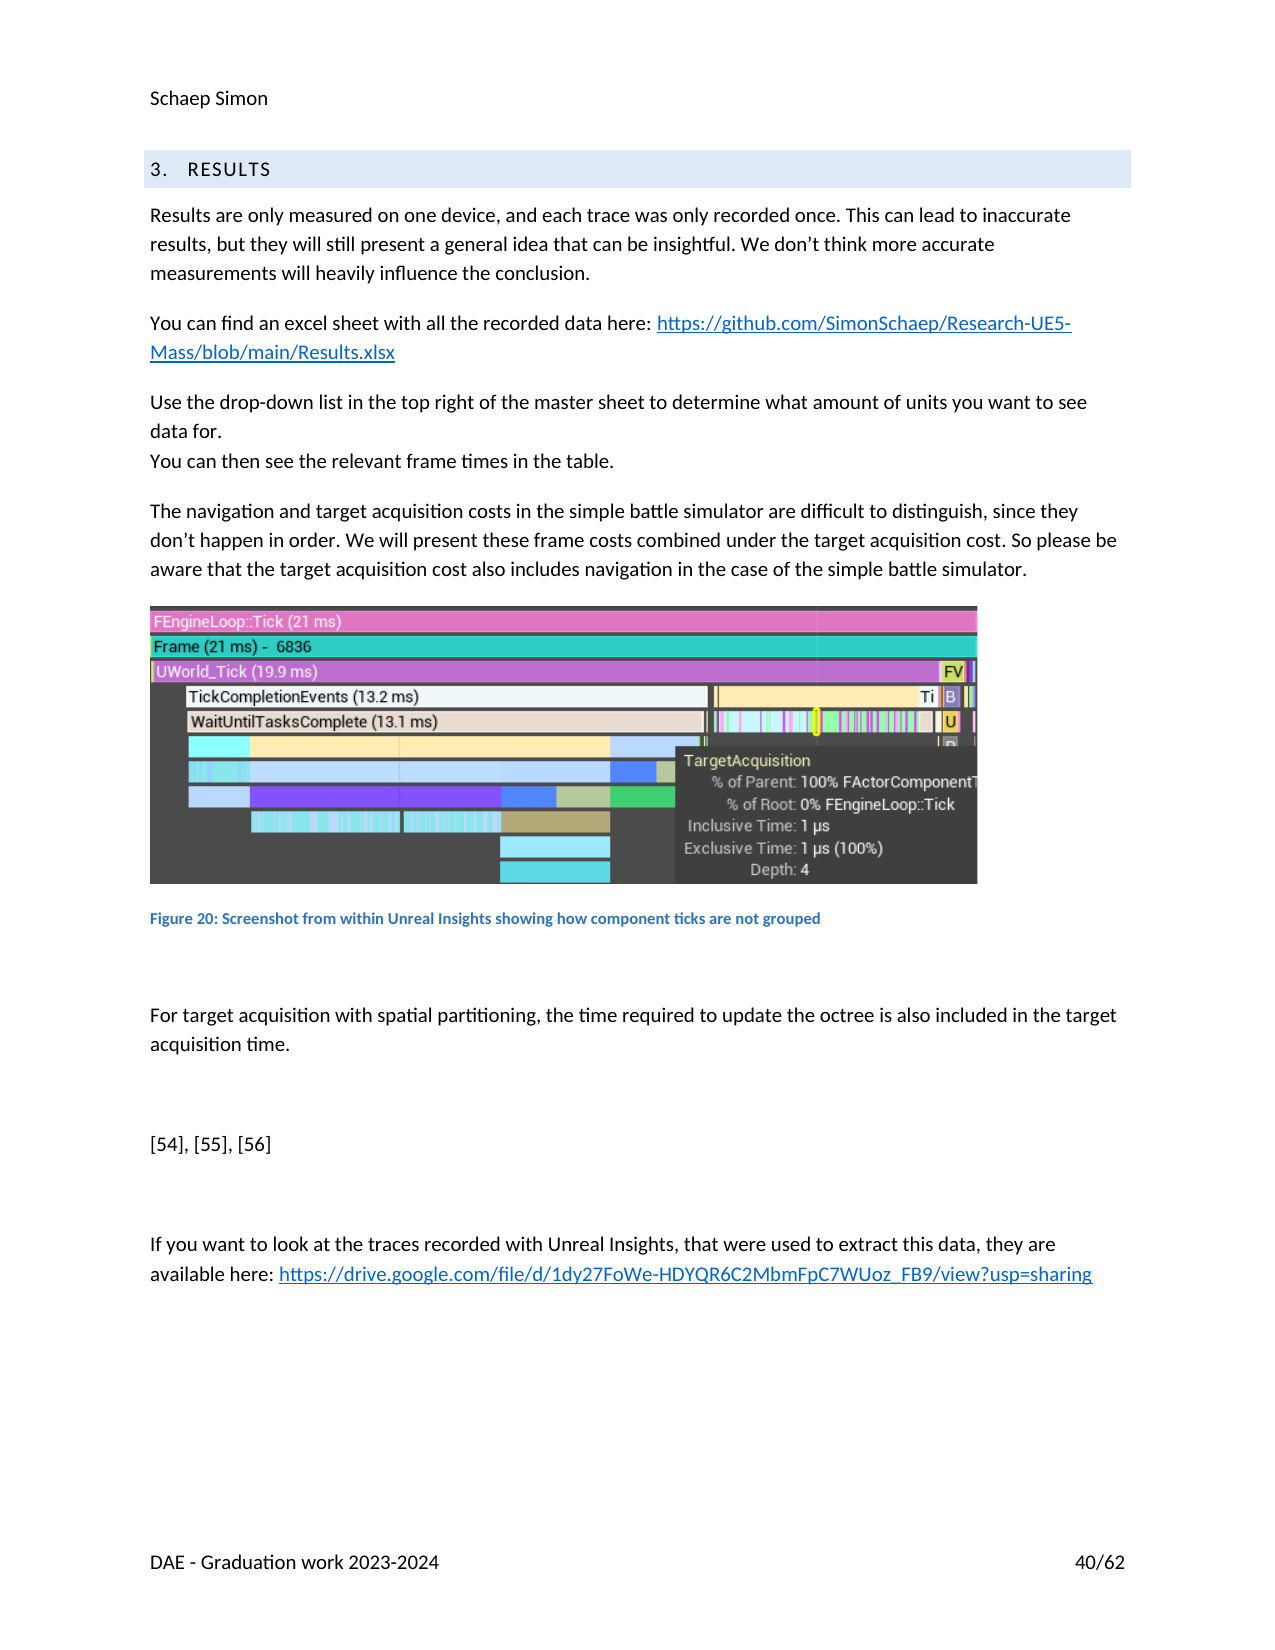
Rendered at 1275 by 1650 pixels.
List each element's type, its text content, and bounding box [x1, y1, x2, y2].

text For target acquisition with spatial partitioning, the time required to update the octree is also included in the target acquisition time. [150, 1002, 1125, 1057]
text If you want to look at the traces recorded with Unreal Insights, that were used to extract this data, they are available here: https://drive.google.com/file/d/1dy27FoWe-HDYQR6C2MbmFpC7WUoz_FB9/view?usp=sharing [150, 1232, 1125, 1286]
text Results are only measured on one device, and each trace was only recorded once. This can lead to inaccurate results, but they will still present a general idea that can be insightful. We don’t think more accurate measurements will heavily influence the conclusion. [150, 202, 1125, 286]
subtitle Results [150, 156, 1125, 182]
picture [150, 606, 978, 884]
text [54], [55], [56] [150, 1132, 1125, 1157]
text Use the drop-down list in the top right of the master sheet to determine what amount of units you want to see data for. You can then see the relevant frame times in the table. [150, 389, 1125, 473]
text The navigation and target acquisition costs in the simple battle simulator are difficult to distinguish, since they don’t happen in order. We will present these frame costs combined under the target acquisition cost. So please be aware that the target acquisition cost also includes navigation in the case of the simple battle simulator. [150, 498, 1125, 582]
text You can find an excel sheet with all the recorded data here: https://github.com/SimonSchaep/Research-UE5-Mass/blob/main/Results.xlsx [150, 310, 1125, 365]
